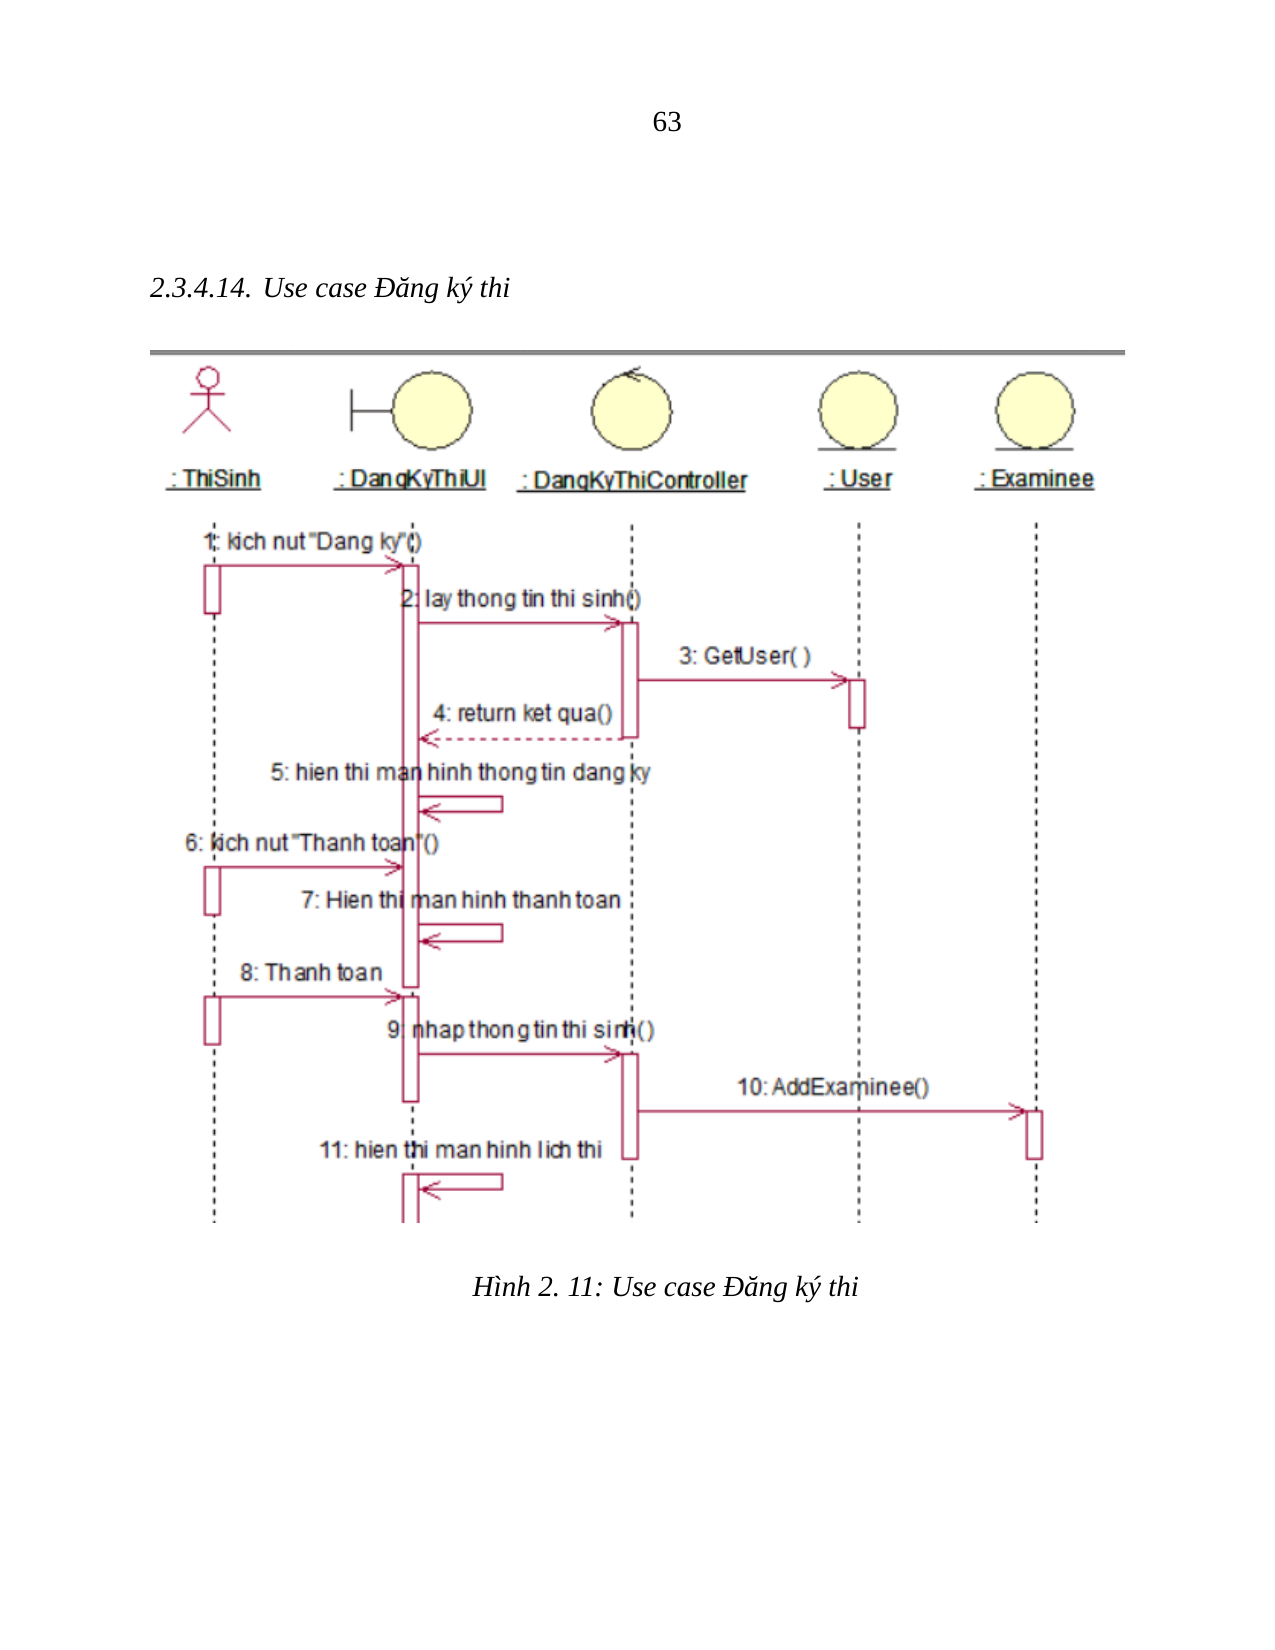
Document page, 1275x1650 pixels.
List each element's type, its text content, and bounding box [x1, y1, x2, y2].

subtitle Use case Đăng ký thi [150, 270, 1125, 304]
picture [150, 350, 1125, 1223]
text Hình 2. 11: Use case Đăng ký thi [150, 1269, 1125, 1302]
